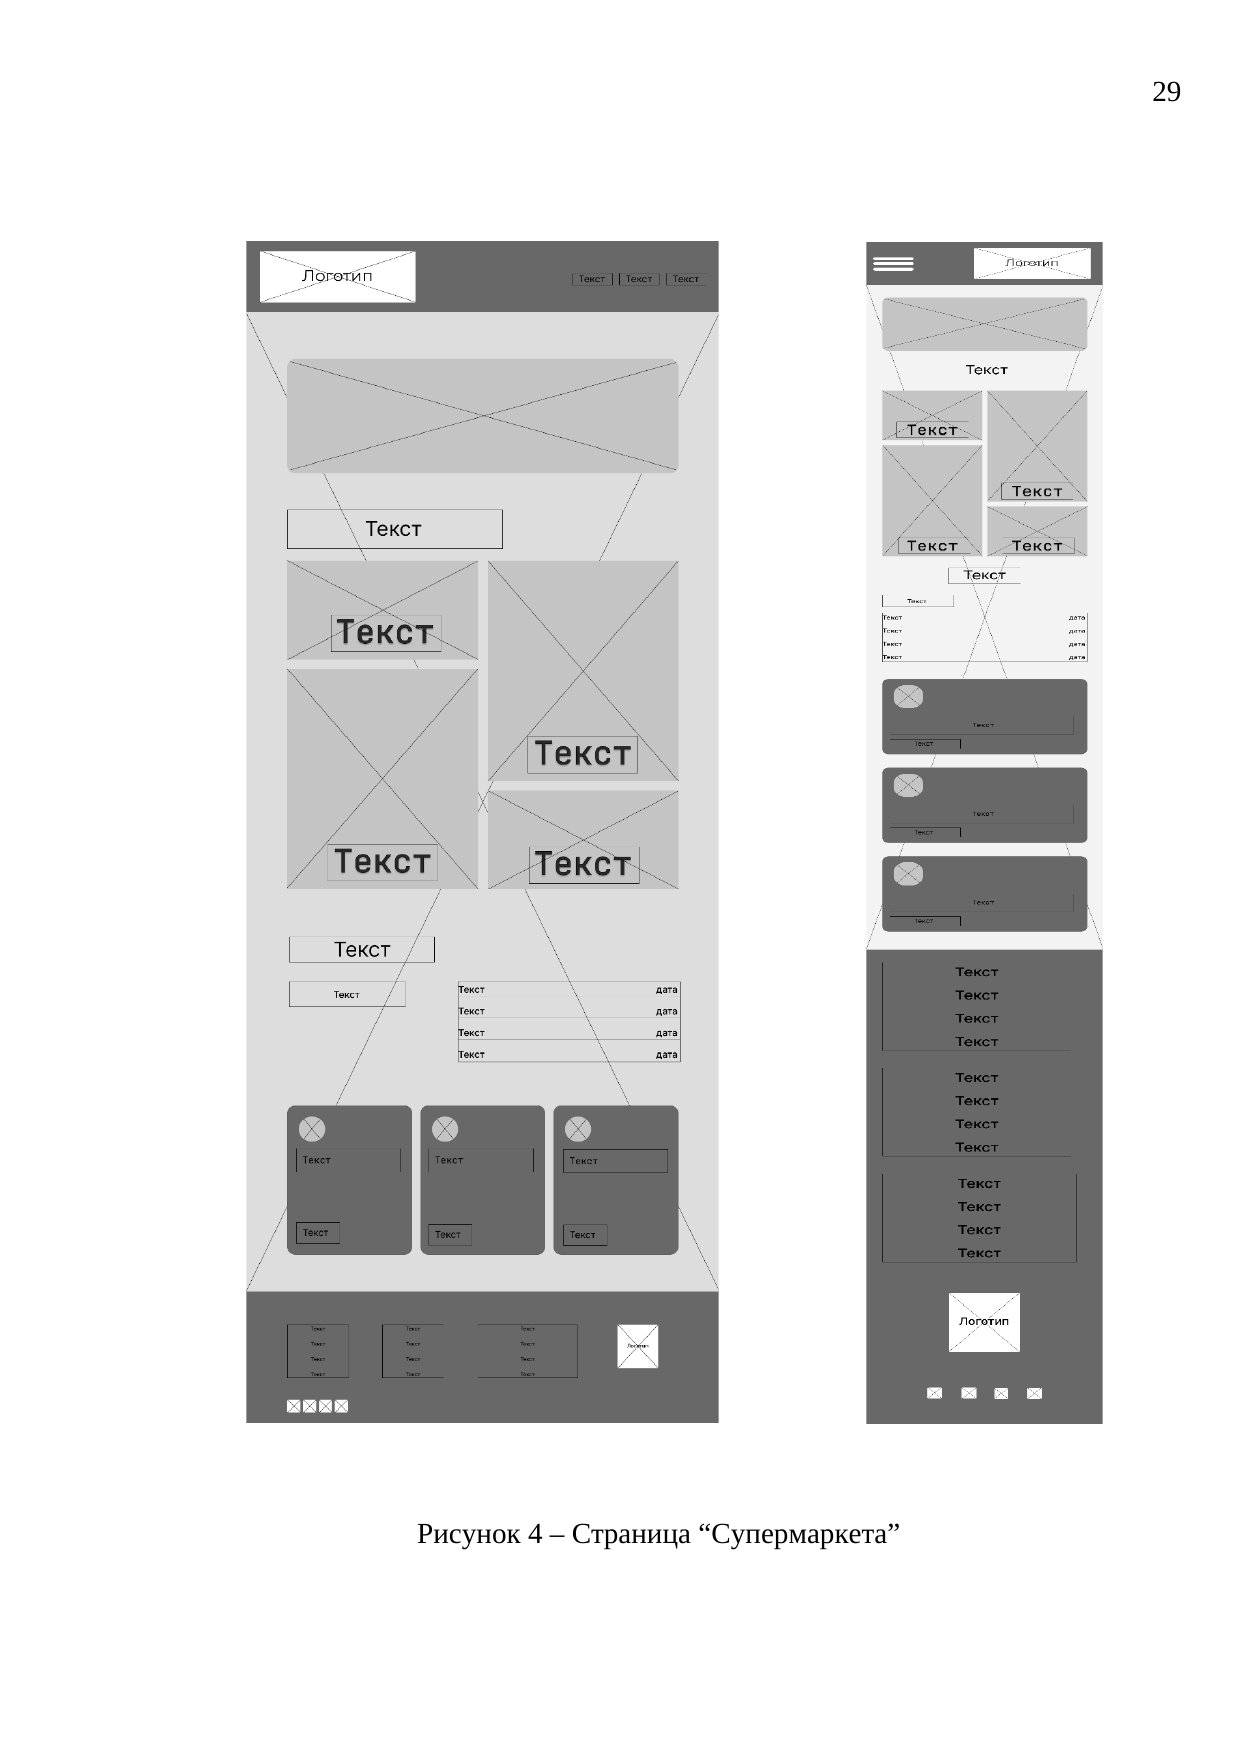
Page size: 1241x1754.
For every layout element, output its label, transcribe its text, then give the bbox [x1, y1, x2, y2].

text Рисунок 4 – Страница “Супермаркета” [136, 1516, 1181, 1550]
picture [866, 242, 1103, 1424]
picture [246, 241, 719, 1423]
